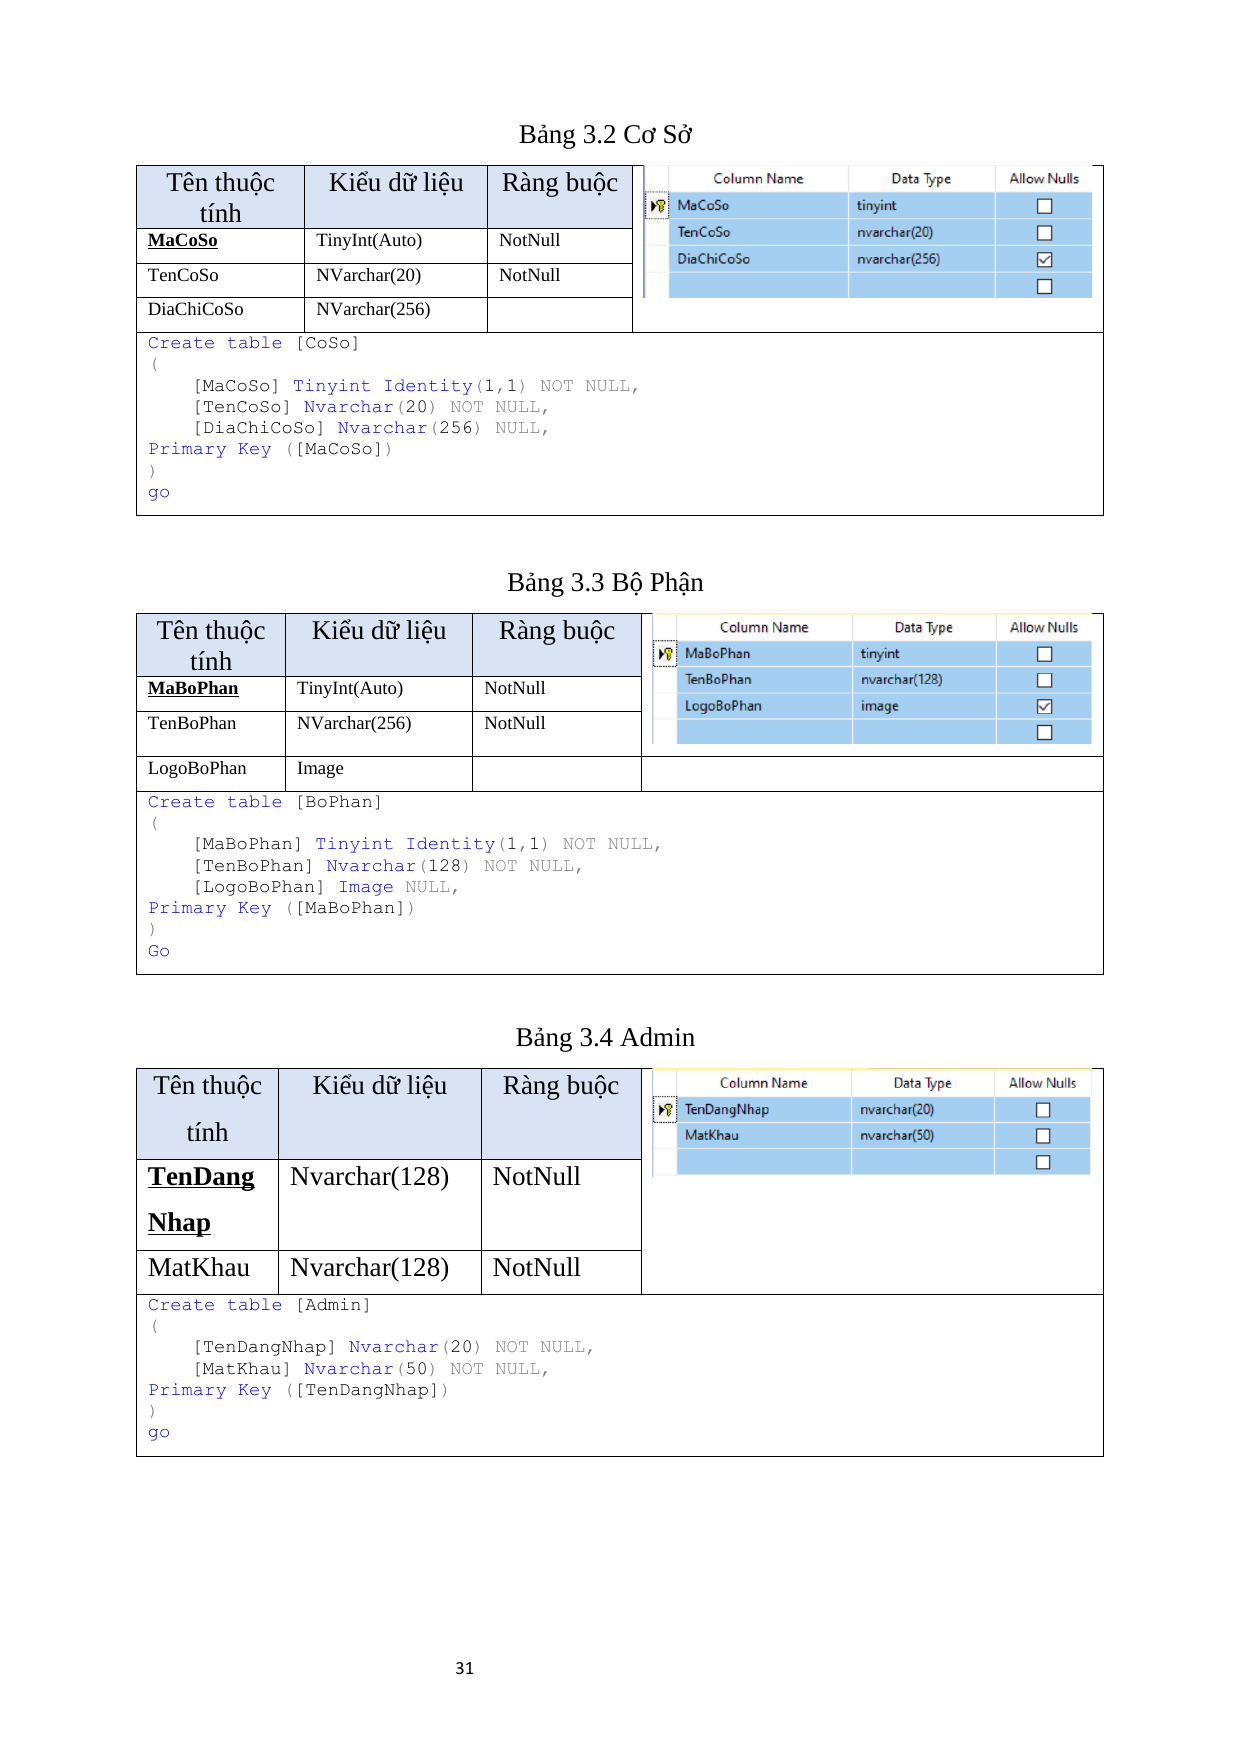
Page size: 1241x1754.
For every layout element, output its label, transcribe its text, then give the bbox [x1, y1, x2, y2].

table_header [642, 614, 1103, 756]
table_cell MatKhau [137, 1251, 278, 1294]
table_header Kiểu dữ liệu [279, 1069, 481, 1159]
table_cell MaBoPhan [137, 677, 285, 711]
table_cell TenDangNhap [137, 1160, 278, 1249]
table_header Ràng buộc [473, 614, 641, 676]
table_header Kiểu dữ liệu [286, 614, 472, 676]
list Bảng 3.2 Cơ Sở [148, 118, 1063, 149]
table_cell NotNull [488, 264, 632, 297]
picture [652, 1068, 1092, 1177]
table_cell Create table [CoSo] ( [MaCoSo] Tinyint Identity(1,1) NOT NULL, [TenCoSo] Nvarchar(20) NOT NULL, [DiaChiCoSo] Nvarchar(256) NULL, Primary Key ([MaCoSo]) ) go [137, 333, 1103, 515]
table_cell Nvarchar(128) [279, 1160, 481, 1249]
table_cell NotNull [482, 1160, 641, 1249]
table_cell Image [286, 757, 472, 791]
table_cell NotNull [482, 1251, 641, 1294]
table_cell [473, 757, 641, 791]
table_cell Create table [BoPhan] ( [MaBoPhan] Tinyint Identity(1,1) NOT NULL, [TenBoPhan] Nvarchar(128) NOT NULL, [LogoBoPhan] Image NULL, Primary Key ([MaBoPhan]) ) Go [137, 792, 1103, 973]
table_cell TinyInt(Auto) [286, 677, 472, 711]
table_header Tên thuộc tính [137, 166, 304, 228]
table_cell NVarchar(256) [305, 298, 487, 332]
table_cell MaCoSo [137, 229, 304, 263]
table_header Ràng buộc [482, 1069, 641, 1159]
table_cell TenCoSo [137, 264, 304, 297]
table_header Tên thuộc tính [137, 614, 285, 676]
list Bảng 3.4 Admin [148, 1021, 1063, 1052]
table_cell NotNull [488, 229, 632, 263]
table_cell TenBoPhan [137, 712, 285, 756]
table_cell [488, 298, 632, 332]
table_header Kiểu dữ liệu [305, 166, 487, 228]
list Bảng 3.3 Bộ Phận [148, 566, 1063, 597]
table_cell NotNull [473, 712, 641, 756]
table_header Ràng buộc [488, 166, 632, 228]
table_header [633, 166, 1103, 332]
table_header [642, 1069, 1103, 1294]
table_cell Nvarchar(128) [279, 1251, 481, 1294]
table_cell DiaChiCoSo [137, 298, 304, 332]
table_cell LogoBoPhan [137, 757, 285, 791]
table_cell [642, 757, 1103, 791]
picture [643, 165, 1093, 298]
table_header Tên thuộc tính [137, 1069, 278, 1159]
table_cell NotNull [473, 677, 641, 711]
table_cell Create table [Admin] ( [TenDangNhap] Nvarchar(20) NOT NULL, [MatKhau] Nvarchar(50) NOT NULL, Primary Key ([TenDangNhap]) ) go [137, 1295, 1103, 1456]
table_cell NVarchar(256) [286, 712, 472, 756]
picture [652, 613, 1092, 744]
table_cell NVarchar(20) [305, 264, 487, 297]
table_cell TinyInt(Auto) [305, 229, 487, 263]
